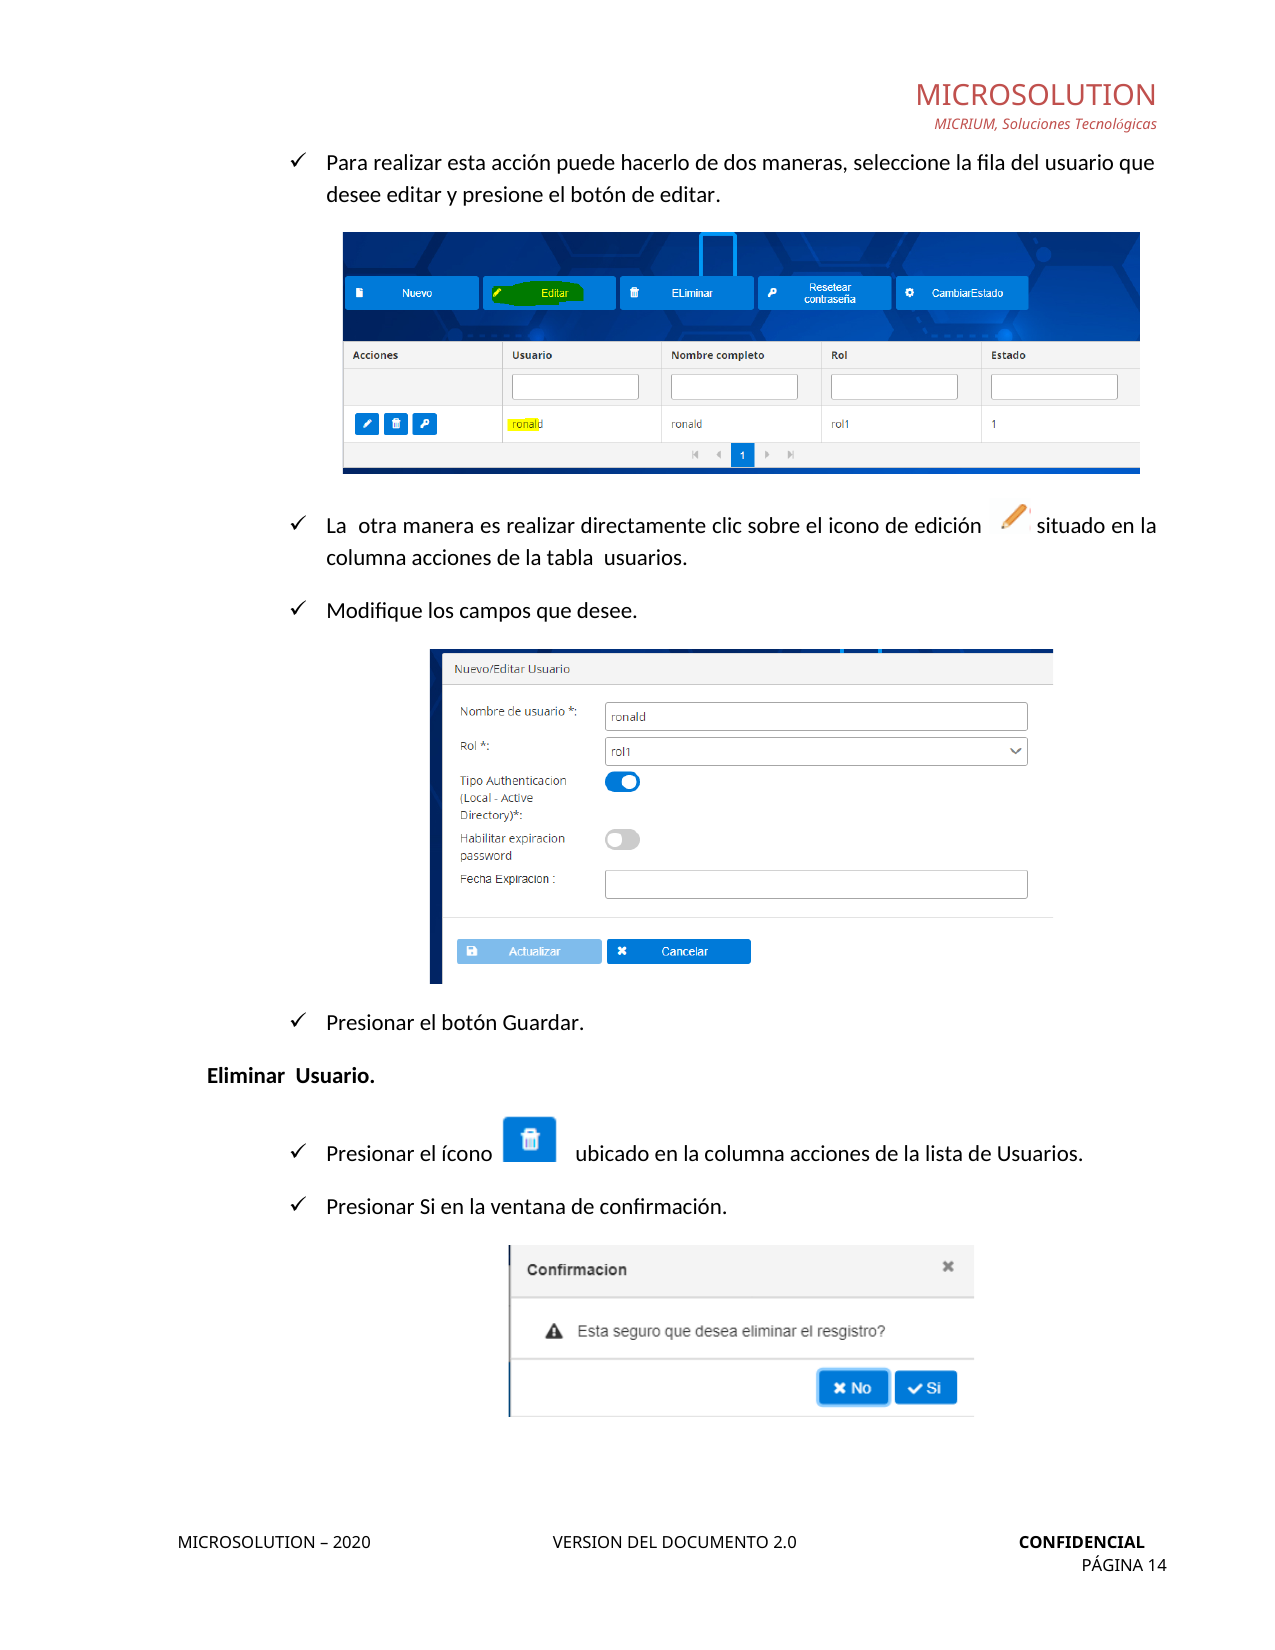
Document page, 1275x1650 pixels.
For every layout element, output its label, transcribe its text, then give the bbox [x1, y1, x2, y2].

text Eliminar Usuario. [207, 1061, 1157, 1089]
list Presionar el botón Guardar. [288, 1008, 1157, 1036]
picture [342, 232, 1140, 474]
picture [497, 1114, 565, 1162]
picture [508, 1245, 975, 1417]
list Para realizar esta acción puede hacerlo de dos maneras, seleccione la fila del usuario que desee editar y presione el botón de editar. [288, 148, 1157, 208]
list Presionar el ícono ubicado en la columna acciones de la lista de Usuarios. [288, 1114, 1157, 1167]
picture [989, 498, 1031, 534]
list Presionar Si en la ventana de confirmación. [288, 1192, 1157, 1220]
picture [429, 649, 1054, 984]
list Modifique los campos que desee. [288, 596, 1157, 624]
list La otra manera es realizar directamente clic sobre el icono de edición situado en la columna acciones de la tabla usuarios. [288, 498, 1157, 571]
